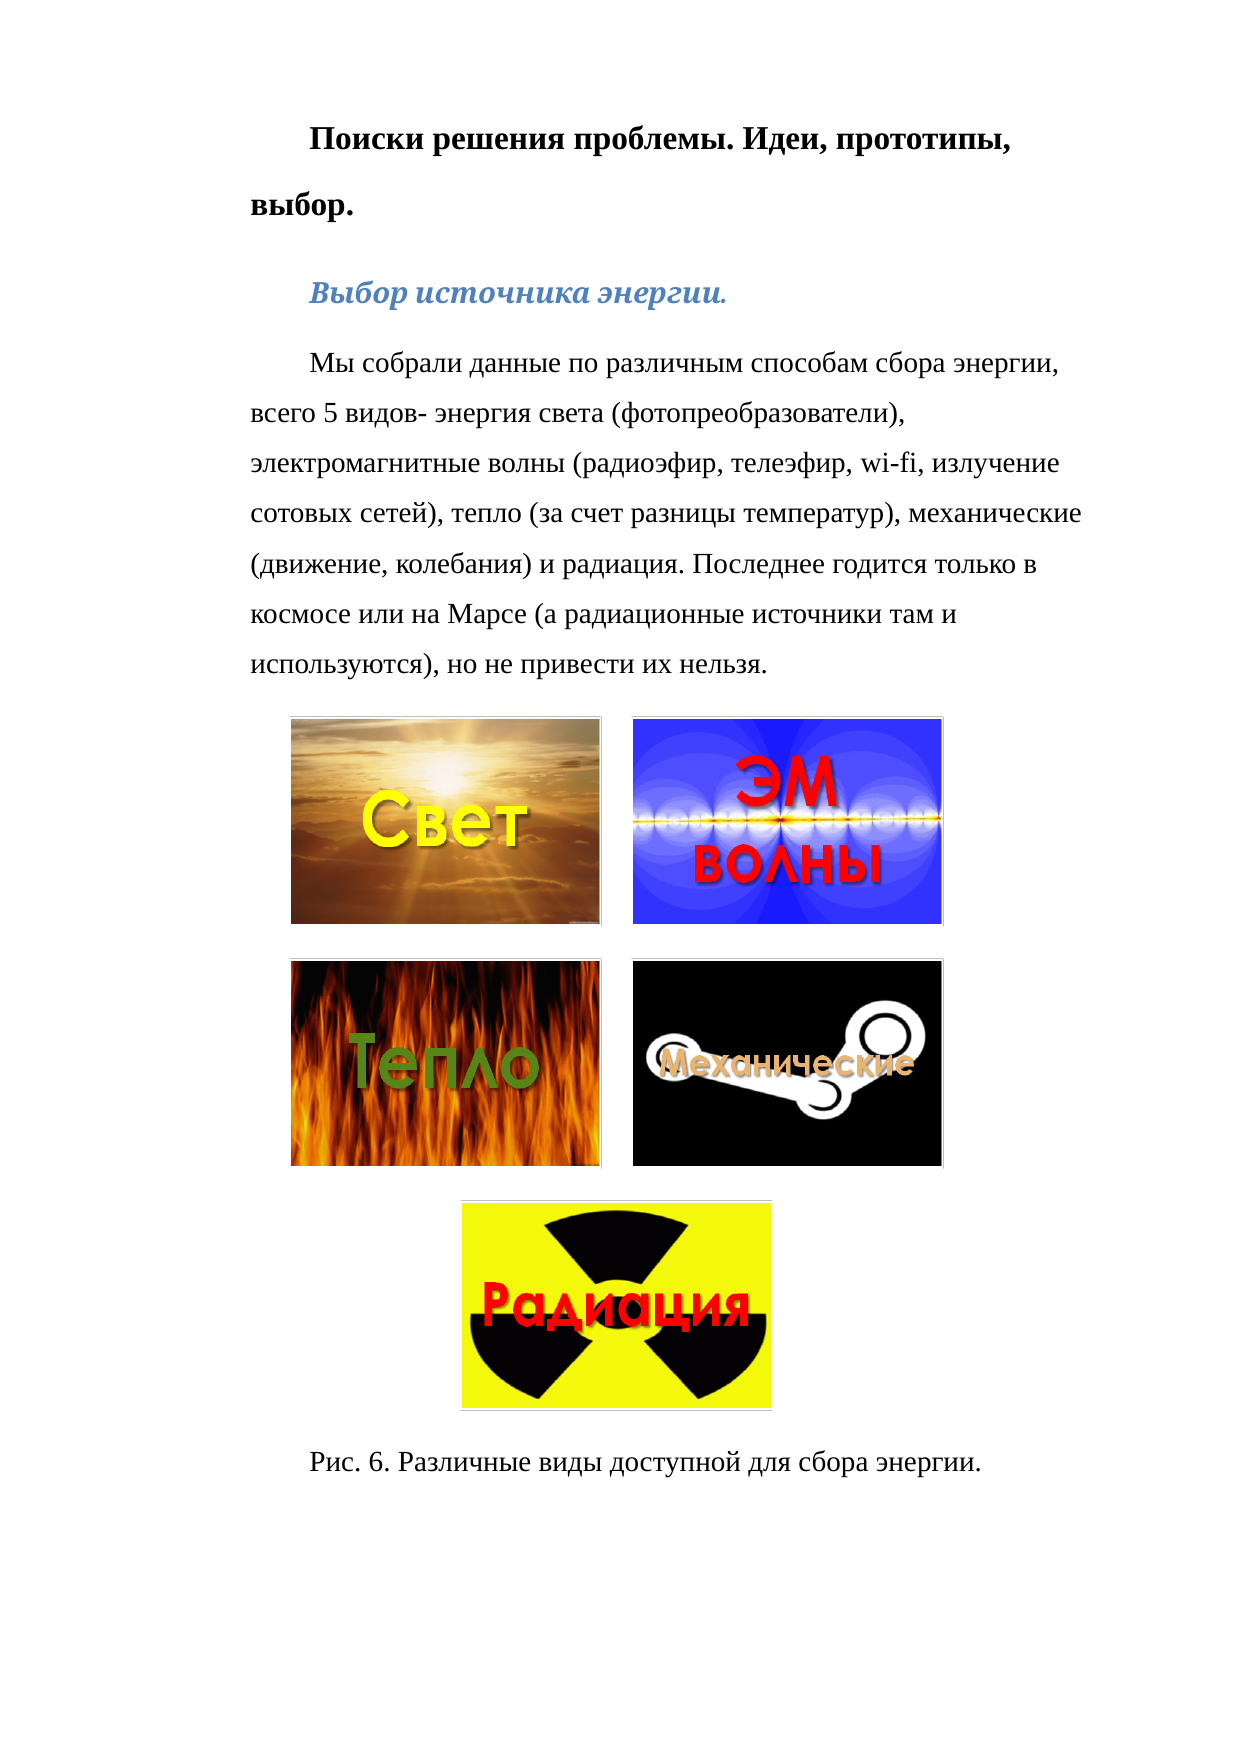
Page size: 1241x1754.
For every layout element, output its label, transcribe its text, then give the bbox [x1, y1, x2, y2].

text Рис. 6. Различные виды доступной для сбора энергии. [250, 1444, 1122, 1478]
picture [177, 713, 1054, 1411]
subtitle Выбор источника энергии. [250, 278, 1122, 311]
subtitle Поиски решения проблемы. Идеи, прототипы, выбор. [250, 118, 1122, 223]
text Мы собрали данные по различным способам сбора энергии, всего 5 видов- энергия света (фотопреобразователи), электромагнитные волны (радиоэфир, телеэфир, wi-fi, излучение сотовых сетей), тепло (за счет разницы температур), механические (движение, колебания) и радиация. Последнее годится только в космосе или на Марсе (а радиационные источники там и используются), но не привести их нельзя. [250, 345, 1122, 680]
